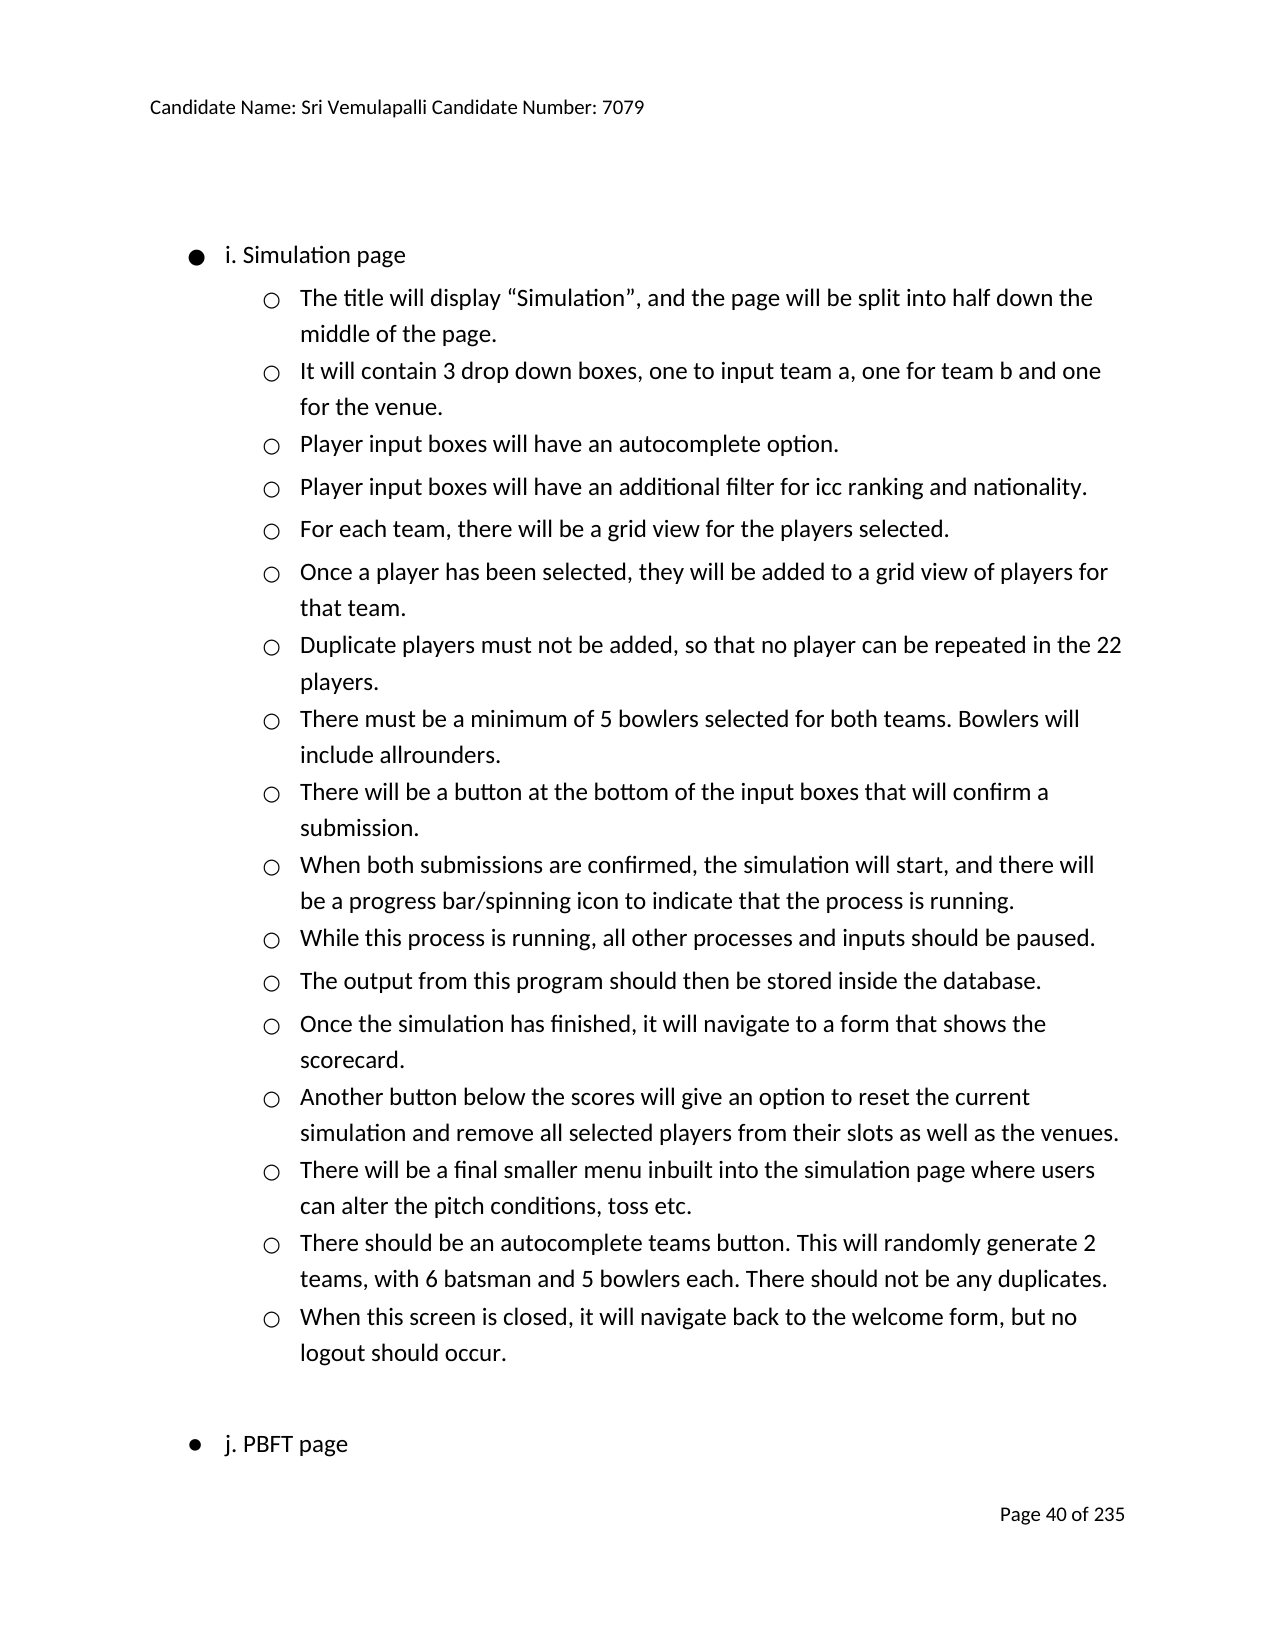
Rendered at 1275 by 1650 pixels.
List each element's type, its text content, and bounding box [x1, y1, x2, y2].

list Player input boxes will have an autocomplete option. [262, 422, 1125, 464]
list Once a player has been selected, they will be added to a grid view of players for that team. [262, 550, 1125, 623]
list The title will display “Simulation”, and the page will be split into half down the middle of the page. [262, 275, 1125, 348]
list j. PBFT page [187, 1428, 1125, 1459]
list It will contain 3 drop down boxes, one to input team a, one for team b and one for the venue. [262, 348, 1125, 422]
list When this screen is closed, it will navigate back to the welcome form, but no logout should occur. [262, 1294, 1125, 1367]
list i. Simulation page [187, 232, 1125, 275]
list There should be an autocomplete teams button. This will randomly generate 2 teams, with 6 batsman and 5 bowlers each. There should not be any duplicates. [262, 1221, 1125, 1294]
list Another button below the scores will give an option to reset the current simulation and remove all selected players from their slots as well as the venues. [262, 1074, 1125, 1148]
list For each team, there will be a grid view for the players selected. [262, 507, 1125, 550]
list When both submissions are confirmed, the simulation will start, and there will be a progress bar/spinning icon to indicate that the process is running. [262, 843, 1125, 916]
list There must be a minimum of 5 bowlers selected for both teams. Bowlers will include allrounders. [262, 696, 1125, 769]
list There will be a button at the bottom of the input boxes that will confirm a submission. [262, 769, 1125, 843]
list The output from this program should then be stored inside the database. [262, 958, 1125, 1001]
list Duplicate players must not be added, so that no player can be repeated in the 22 players. [262, 623, 1125, 696]
list Once the simulation has finished, it will navigate to a form that shows the scorecard. [262, 1001, 1125, 1074]
list While this process is running, all other processes and inputs should be paused. [262, 916, 1125, 958]
list There will be a final smaller menu inbuilt into the simulation page where users can alter the pitch conditions, toss etc. [262, 1148, 1125, 1221]
list Player input boxes will have an additional filter for icc ranking and nationality. [262, 464, 1125, 507]
